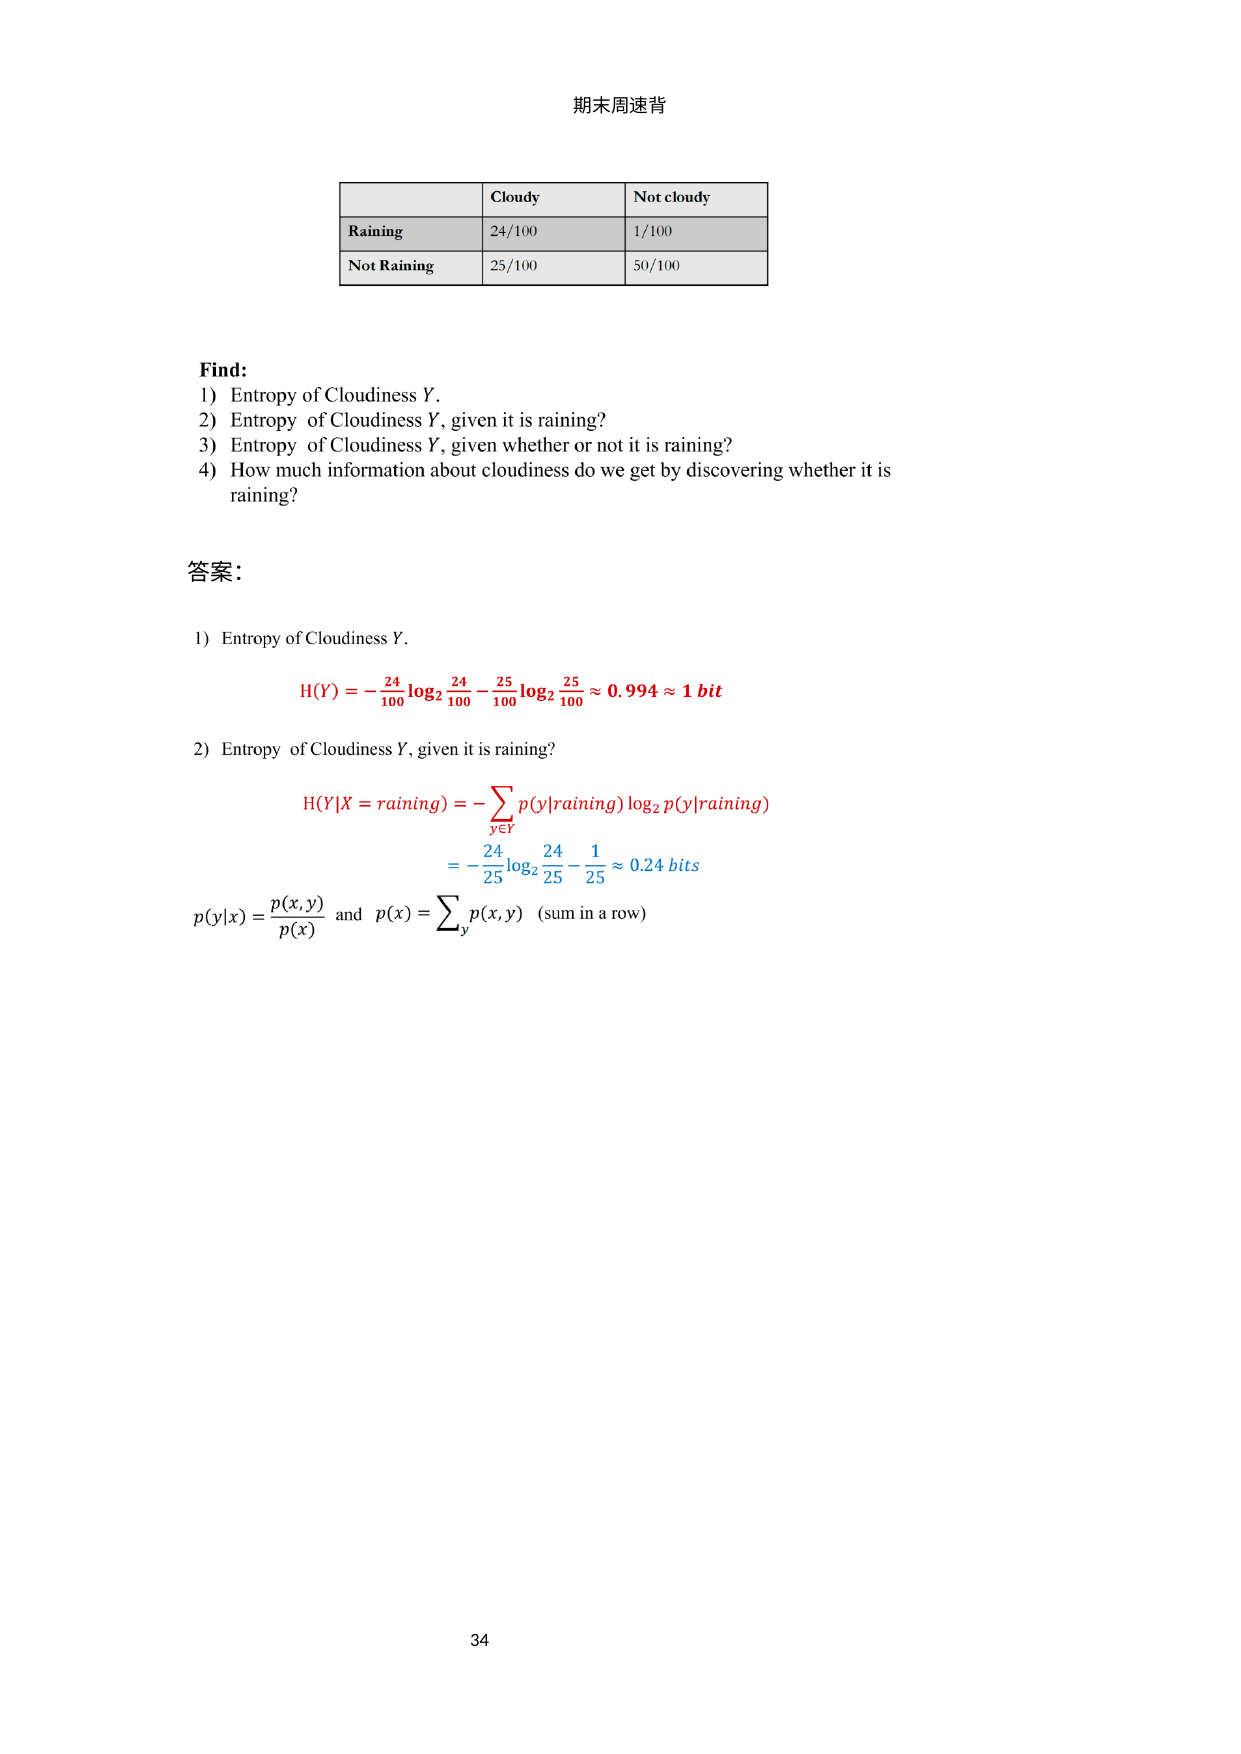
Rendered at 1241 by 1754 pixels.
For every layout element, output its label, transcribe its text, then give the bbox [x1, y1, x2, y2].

picture [187, 626, 774, 943]
text 答案： [187, 538, 1053, 603]
picture [187, 174, 896, 508]
